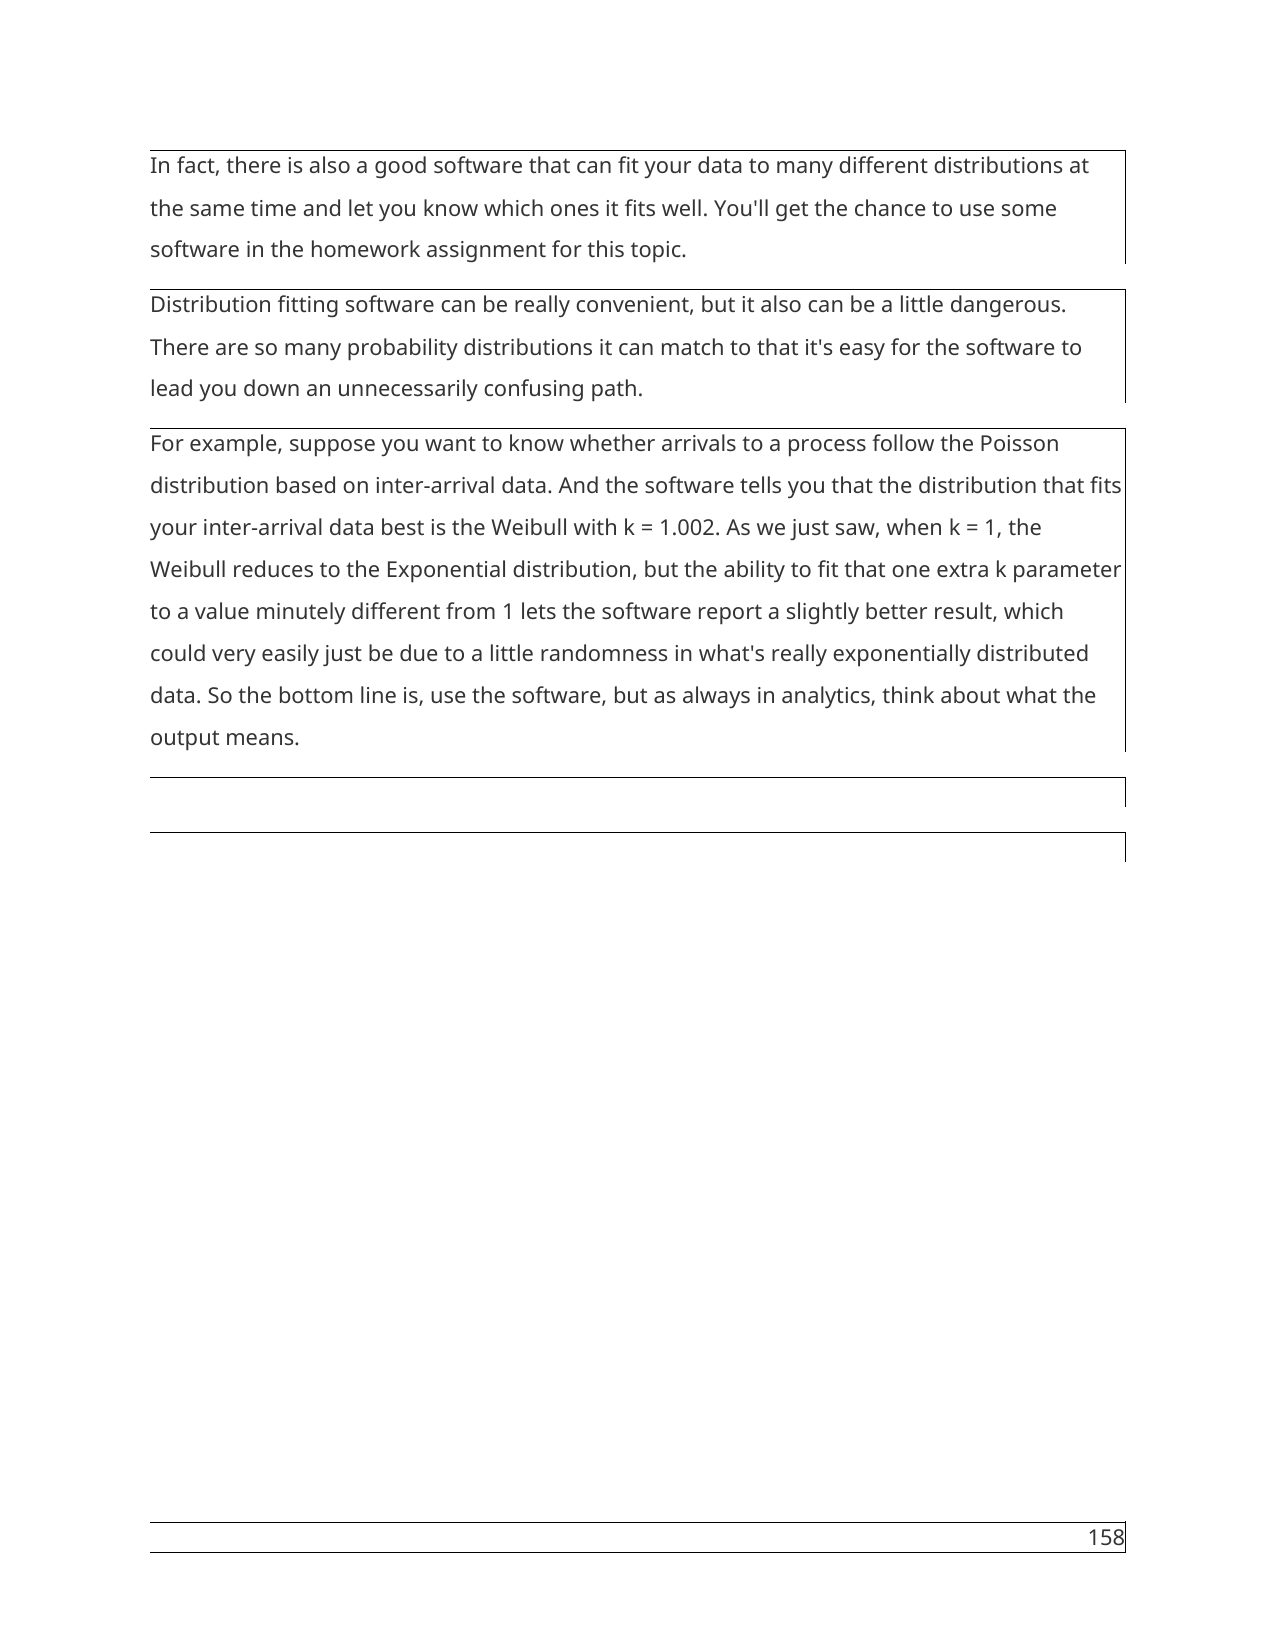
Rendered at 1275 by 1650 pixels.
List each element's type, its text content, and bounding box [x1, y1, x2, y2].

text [150, 151, 1125, 264]
text For example, suppose you want to know whether arrivals to a process follow the Poisson distribution based on inter-arrival data. And the software tells you that the distribution that fits your inter-arrival data best is the Weibull with k = 1.002. As we just saw, when k = 1, the Weibull reduces to the Exponential distribution, but the ability to fit that one extra k parameter to a value minutely different from 1 lets the software report a slightly better result, which could very easily just be due to a little randomness in what's really exponentially distributed data. So the bottom line is, use the software, but as always in analytics, think about what the output means. [150, 429, 1125, 752]
text Distribution fitting software can be really convenient, but it also can be a little dangerous. There are so many probability distributions it can match to that it's easy for the software to lead you down an unnecessarily confusing path. [150, 290, 1125, 403]
